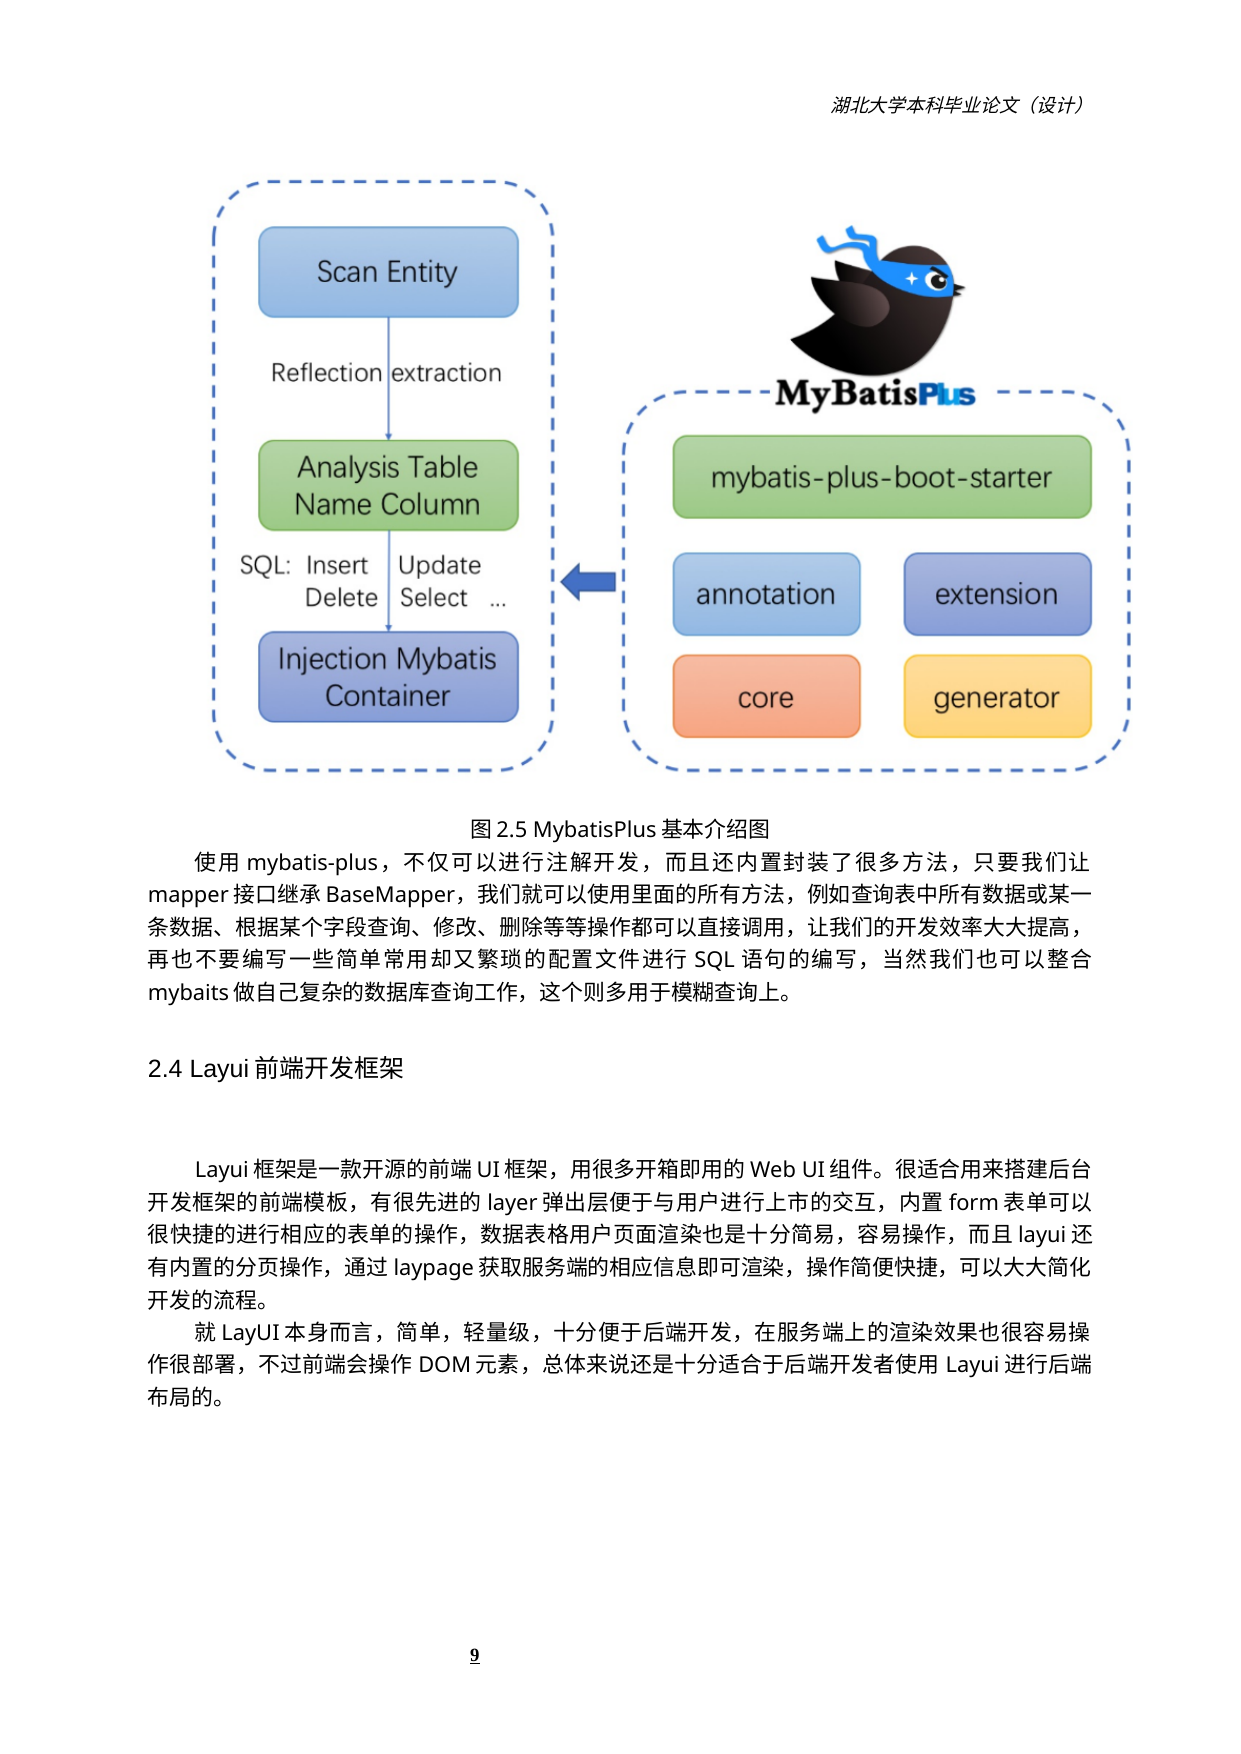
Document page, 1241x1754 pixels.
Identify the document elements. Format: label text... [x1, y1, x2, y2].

picture [194, 162, 1139, 783]
list 图2.5 MybatisPlus基本介绍图 [148, 812, 1093, 844]
list 就LayUI本身而言，简单，轻量级，十分便于后端开发，在服务端上的渲染效果也很容易操作很部署，不过前端会操作DOM元素，总体来说还是十分适合于后端开发者使用Layui进行后端布局的。 [148, 1315, 1093, 1412]
list Layui框架是一款开源的前端UI框架，用很多开箱即用的Web UI组件。很适合用来搭建后台开发框架的前端模板，有很先进的layer弹出层便于与用户进行上市的交互，内置form表单可以很快捷的进行相应的表单的操作，数据表格用户页面渲染也是十分简易，容易操作，而且layui还有内置的分页操作，通过laypage获取服务端的相应信息即可渲染，操作简便快捷，可以大大简化开发的流程。 [148, 1152, 1093, 1315]
list 使用mybatis-plus，不仅可以进行注解开发，而且还内置封装了很多方法，只要我们让mapper接口继承BaseMapper，我们就可以使用里面的所有方法，例如查询表中所有数据或某一条数据、根据某个字段查询、修改、删除等等操作都可以直接调用，让我们的开发效率大大提高，再也不要编写一些简单常用却又繁琐的配置文件进行SQL语句的编写，当然我们也可以整合mybaits做自己复杂的数据库查询工作，这个则多用于模糊查询上。 [148, 844, 1093, 1007]
subtitle 2.4 Layui前端开发框架 [148, 1034, 1093, 1099]
